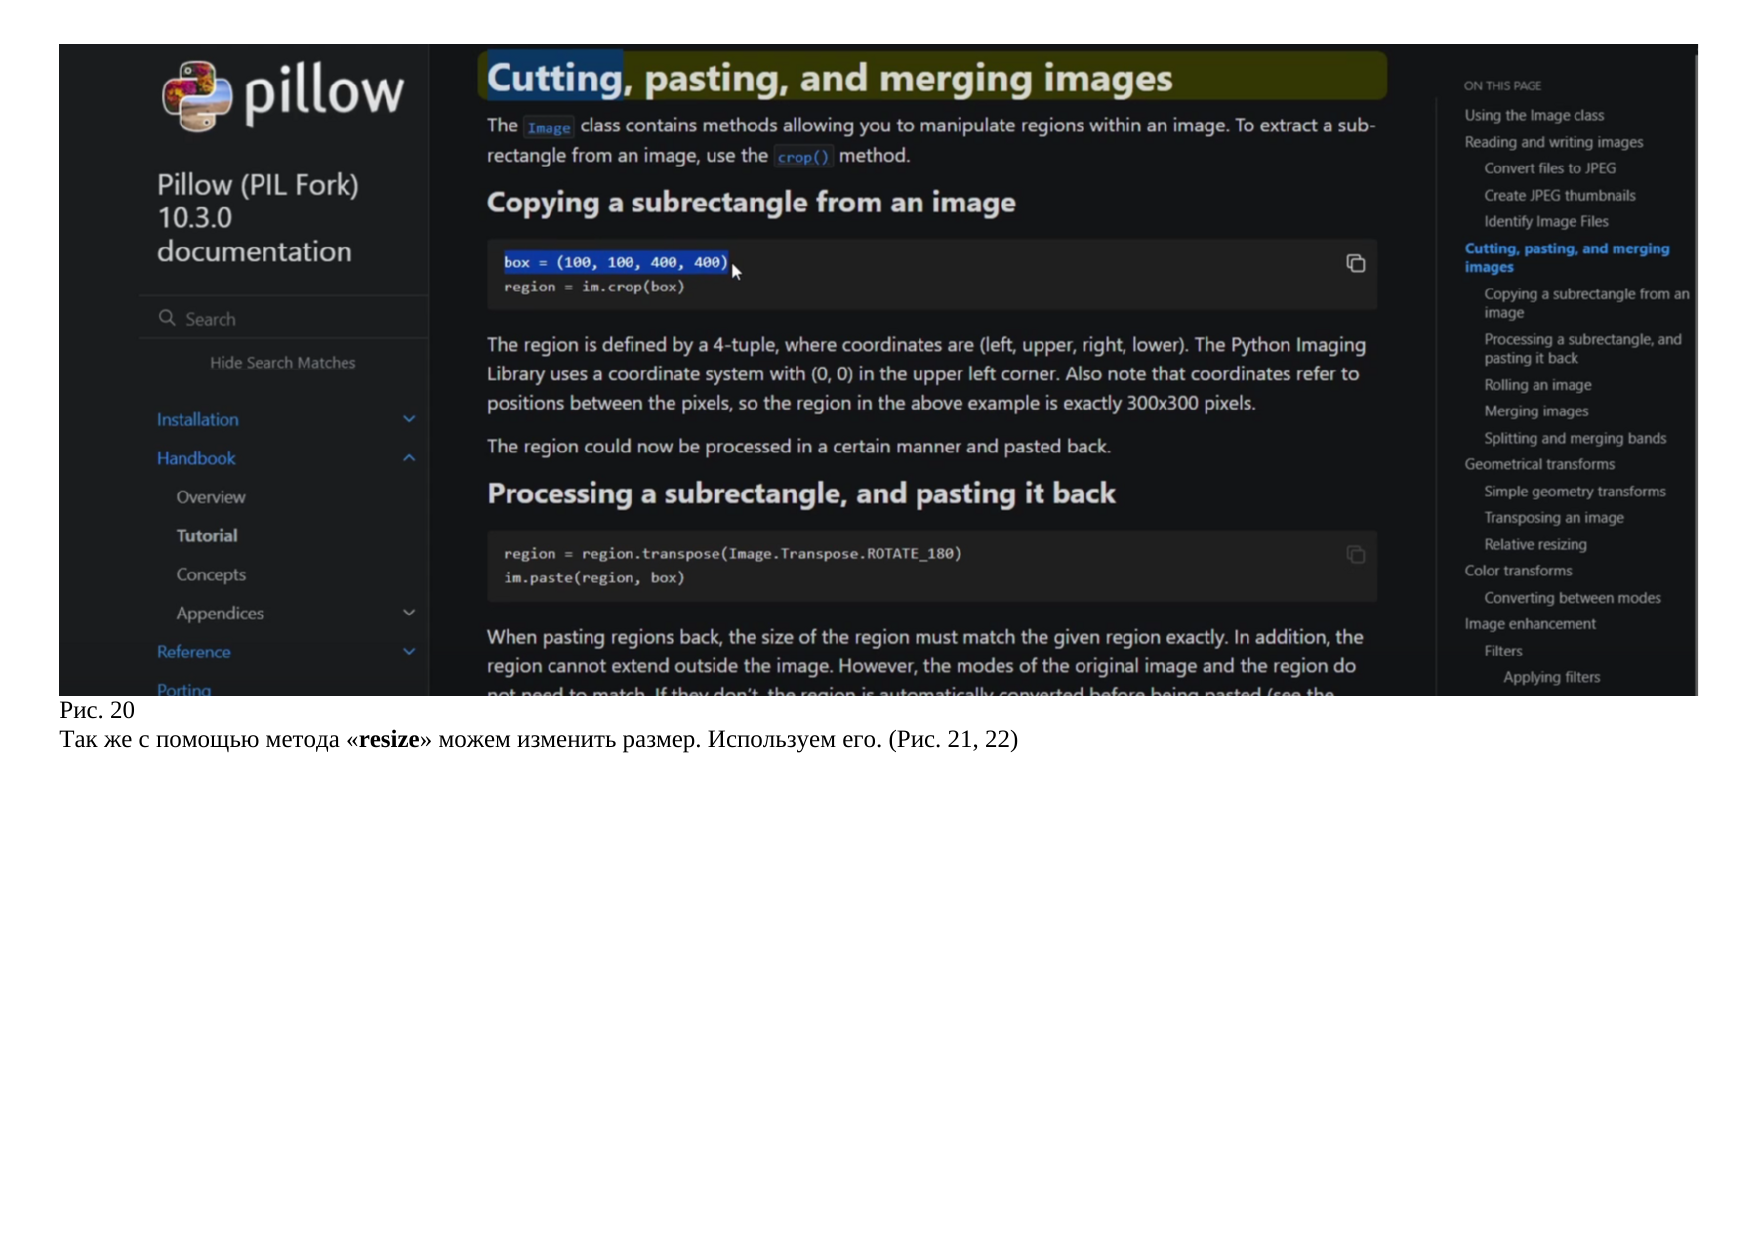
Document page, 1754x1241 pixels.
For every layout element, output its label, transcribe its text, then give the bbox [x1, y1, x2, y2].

text Так же с помощью метода «resize» можем изменить размер. Используем его. (Рис. 21, 22) [59, 724, 1698, 753]
picture [59, 44, 1699, 696]
text Рис. 20 [59, 696, 1698, 724]
